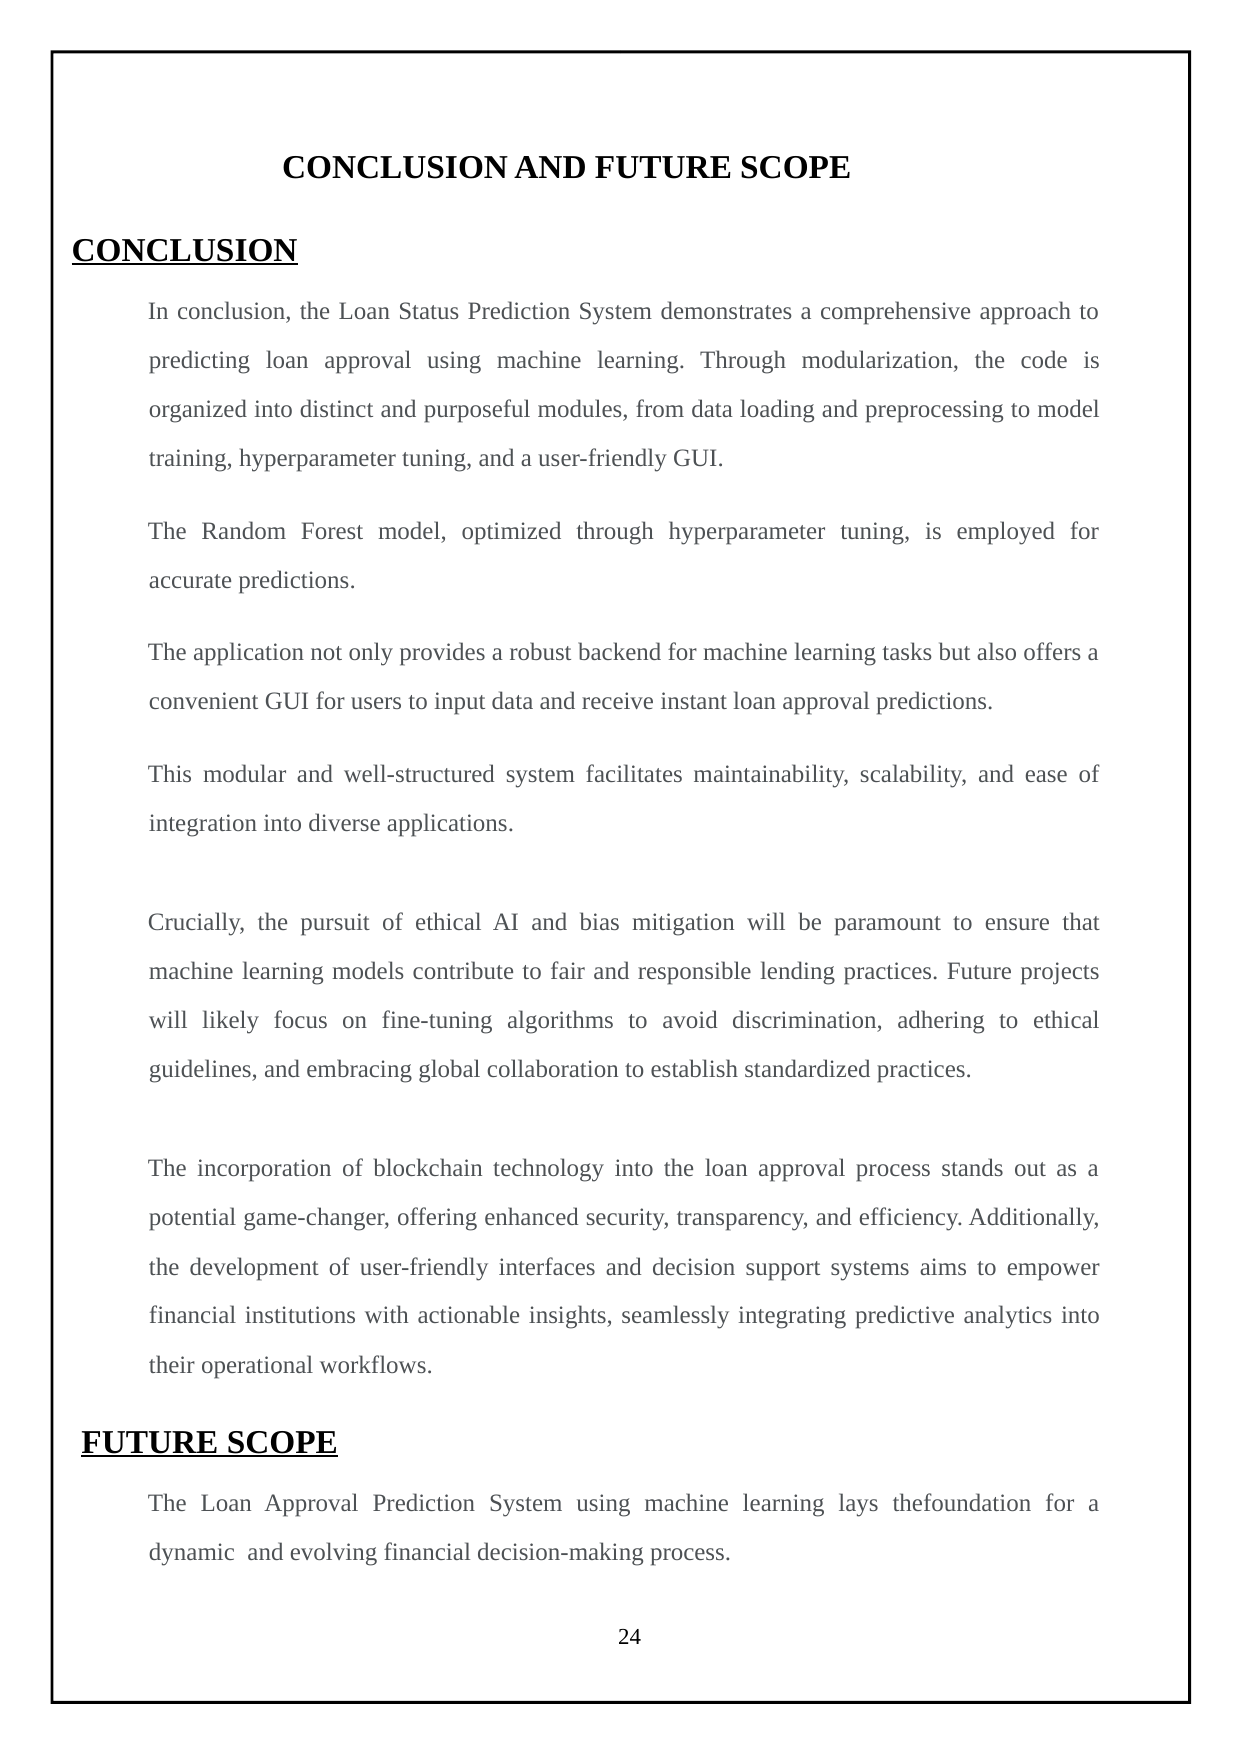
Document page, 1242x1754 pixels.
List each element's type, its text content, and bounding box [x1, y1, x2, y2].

text The Loan Approval Prediction System using machine learning lays thefoundation for a dynamic and evolving financial decision-making process. [148, 1488, 1100, 1566]
text The Random Forest model, optimized through hyperparameter tuning, is employed for accurate predictions. [148, 516, 1100, 594]
text CONCLUSION [71, 230, 1136, 268]
text In conclusion, the Loan Status Prediction System demonstrates a comprehensive approach to predicting loan approval using machine learning. Through modularization, the code is organized into distinct and purposeful modules, from data loading and preprocessing to model training, hyperparameter tuning, and a user-friendly GUI. [148, 296, 1100, 472]
subtitle CONCLUSION AND FUTURE SCOPE [282, 147, 1136, 186]
text FUTURE SCOPE [81, 1422, 1136, 1460]
text This modular and well-structured system facilitates maintainability, scalability, and ease of integration into diverse applications. [148, 759, 1100, 837]
text Crucially, the pursuit of ethical AI and bias mitigation will be paramount to ensure that machine learning models contribute to fair and responsible lending practices. Future projects will likely focus on fine-tuning algorithms to avoid discrimination, adhering to ethical guidelines, and embracing global collaboration to establish standardized practices. [148, 907, 1100, 1083]
text The incorporation of blockchain technology into the loan approval process stands out as a potential game-changer, offering enhanced security, transparency, and efficiency. Additionally, the development of user-friendly interfaces and decision support systems aims to empower financial institutions with actionable insights, seamlessly integrating predictive analytics into their operational workflows. [148, 1153, 1100, 1378]
text The application not only provides a robust backend for machine learning tasks but also offers a convenient GUI for users to input data and receive instant loan approval predictions. [148, 637, 1100, 715]
